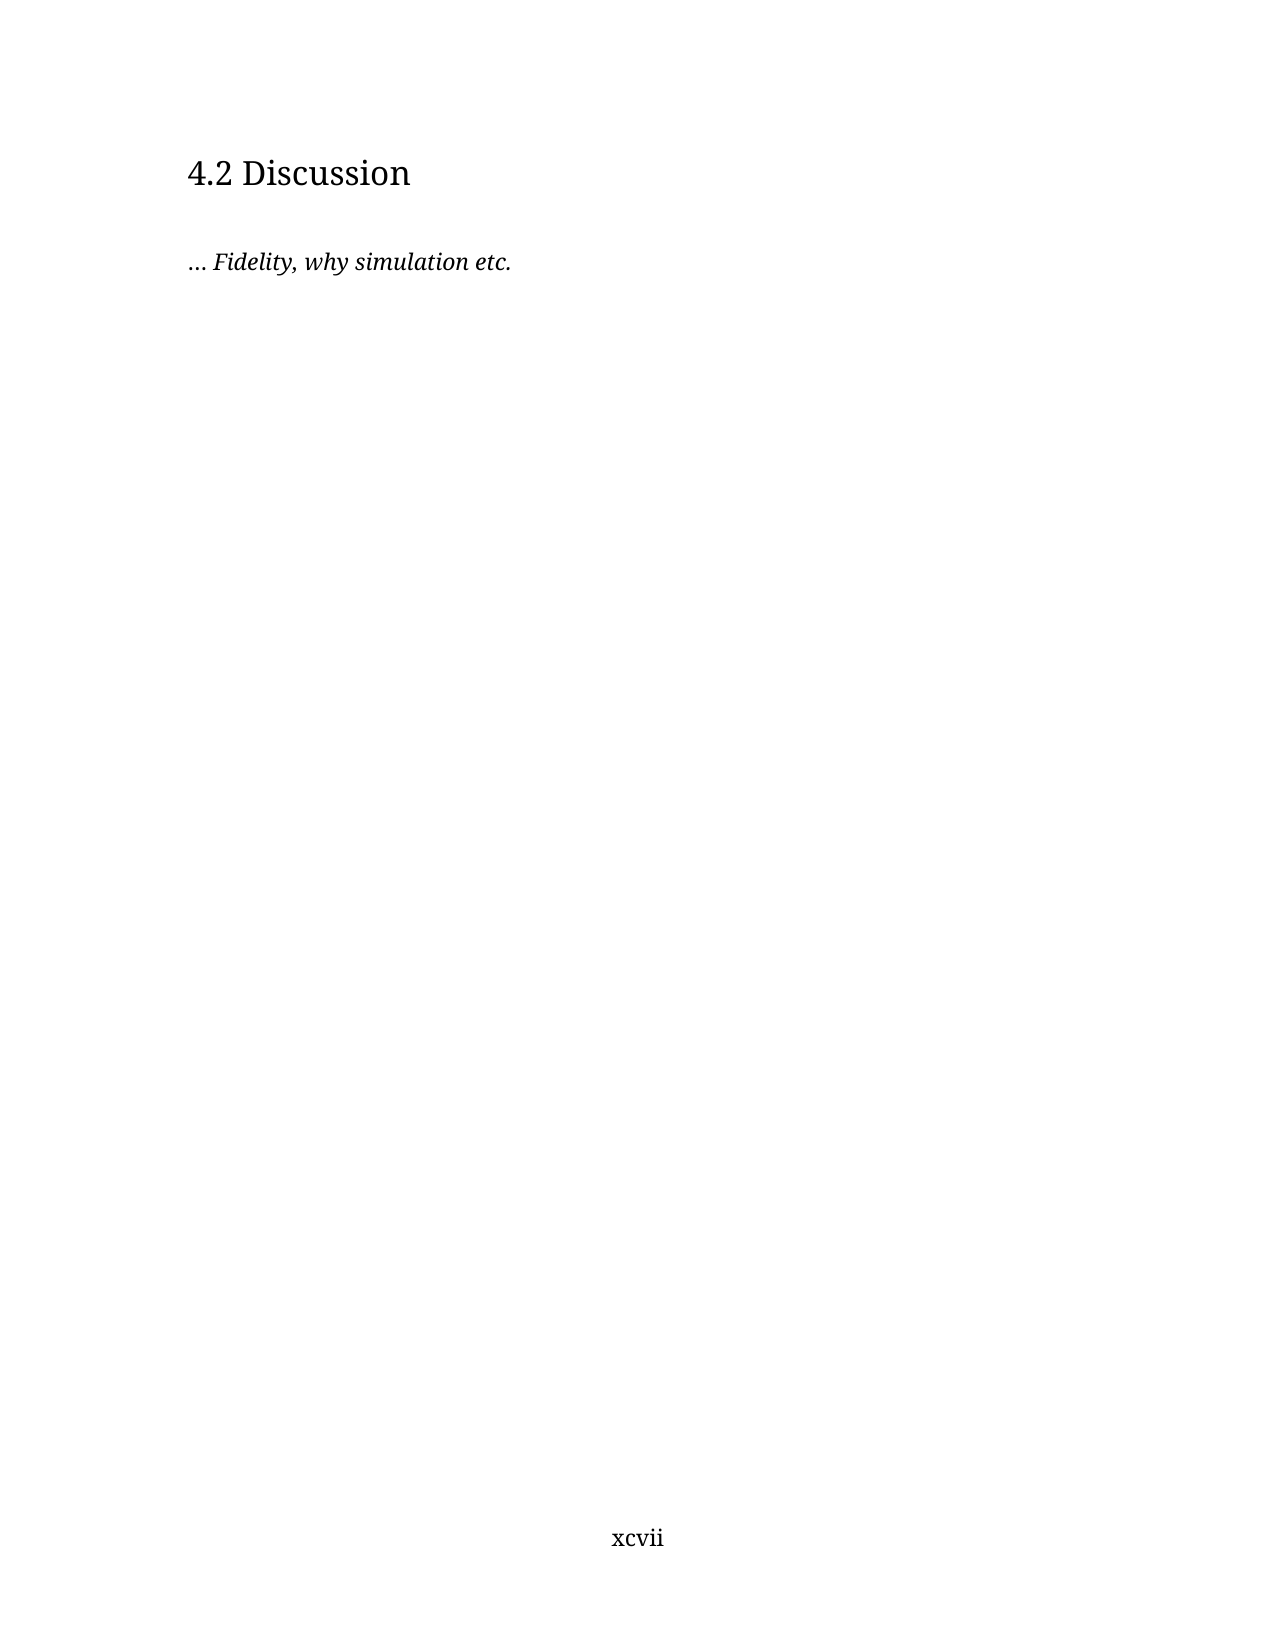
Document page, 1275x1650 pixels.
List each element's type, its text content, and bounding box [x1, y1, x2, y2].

subtitle Discussion [187, 150, 1087, 195]
text … Fidelity, why simulation etc. [187, 246, 1087, 277]
